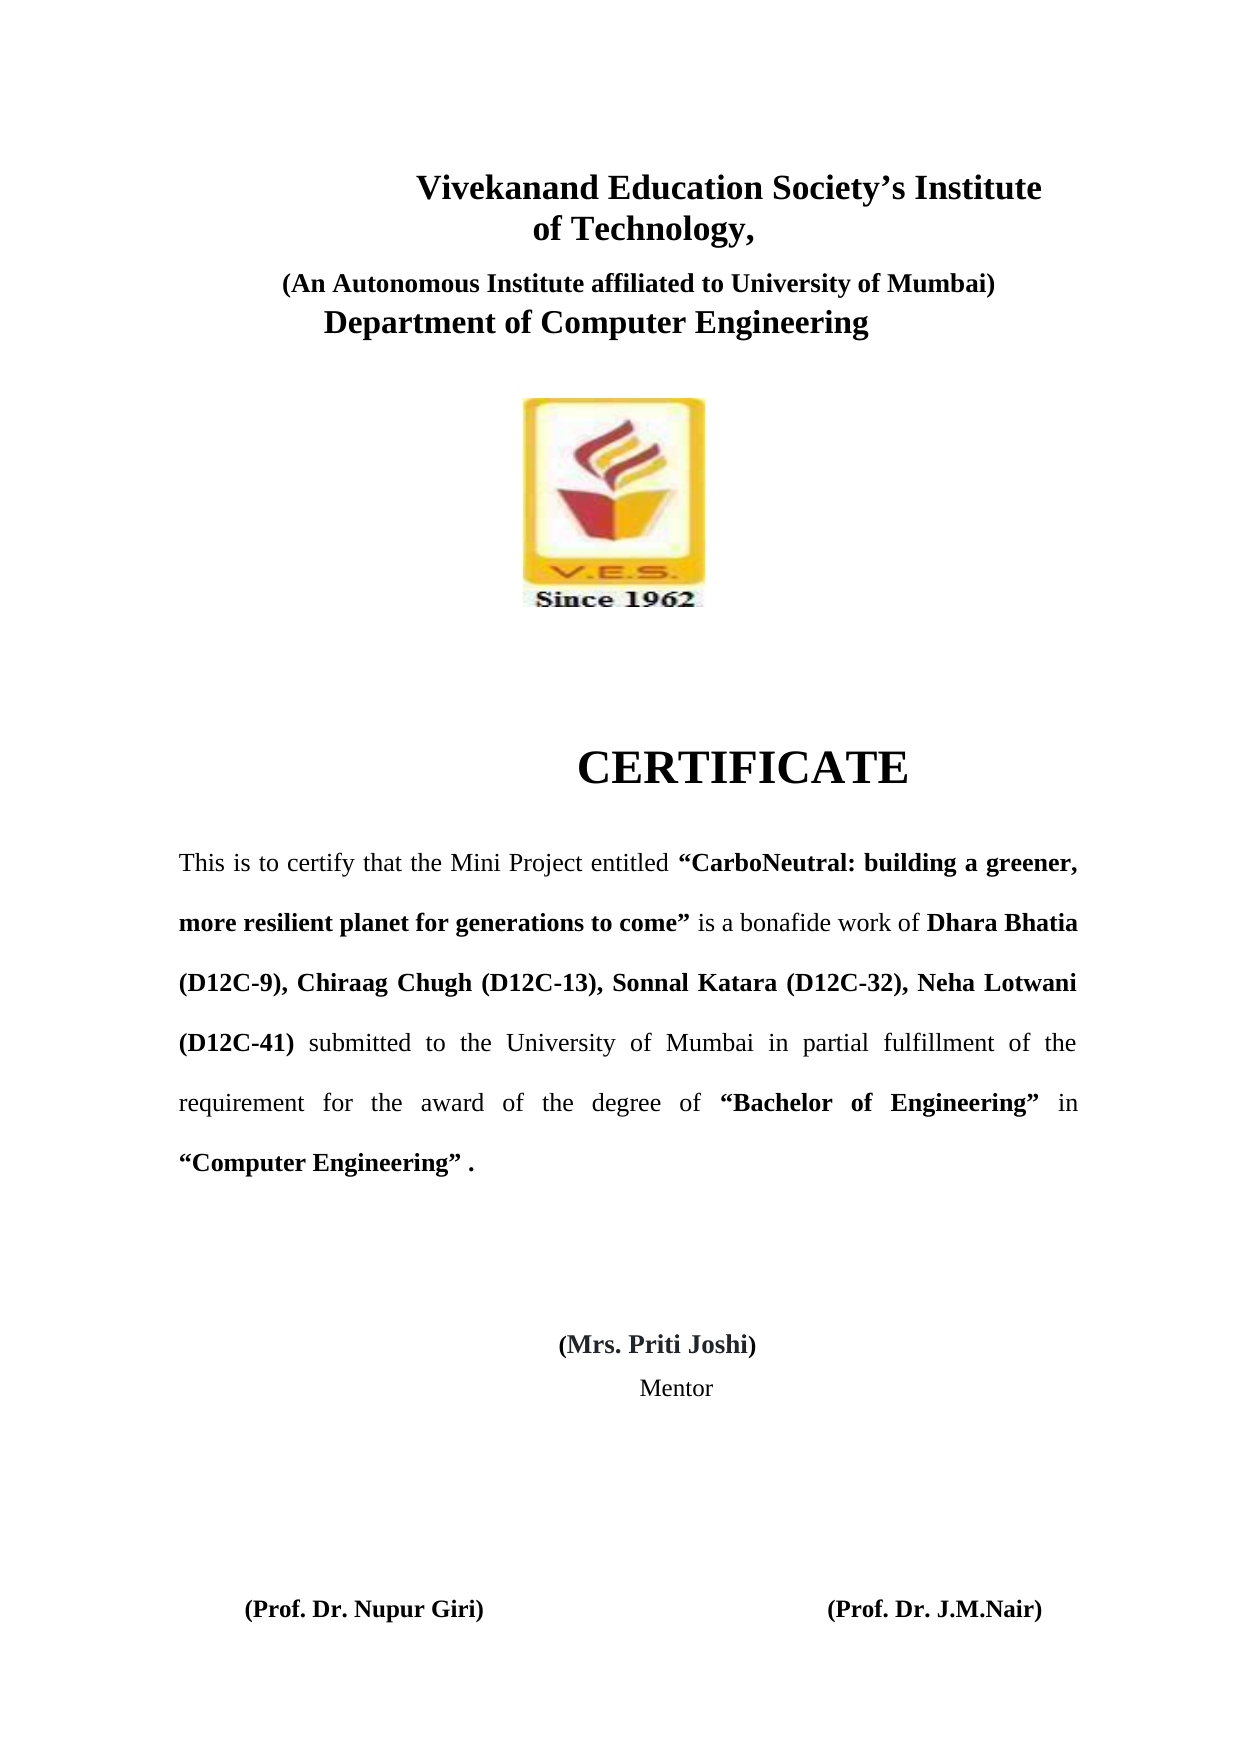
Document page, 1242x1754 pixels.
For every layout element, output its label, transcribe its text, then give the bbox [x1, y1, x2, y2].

text Mentor [242, 1373, 1110, 1402]
text Department of Computer Engineering [324, 302, 969, 341]
text This is to certify that the Mini Project entitled “CarboNeutral: building a greener, more resilient planet for generations to come” is a bonafide work of Dhara Bhatia (D12C-9), Chiraag Chugh (D12C-13), Sonnal Katara (D12C-32), Neha Lotwani (D12C-41) submitted to the University of Mumbai in partial fulfillment of the requirement for the award of the degree of “Bachelor of Engineering” in “Computer Engineering” . [179, 847, 1078, 1177]
subtitle Vivekanand Education Society’s Institute of Technology, [242, 167, 1044, 248]
subtitle (Prof. Dr. Nupur Giri) (Prof. Dr. J.M.Nair) [244, 1594, 1227, 1623]
subtitle CERTIFICATE [242, 739, 1072, 794]
picture [522, 398, 706, 607]
text (Mrs. Priti Joshi) [242, 1328, 1072, 1359]
text (An Autonomous Institute affiliated to University of Mumbai) [233, 267, 1044, 299]
